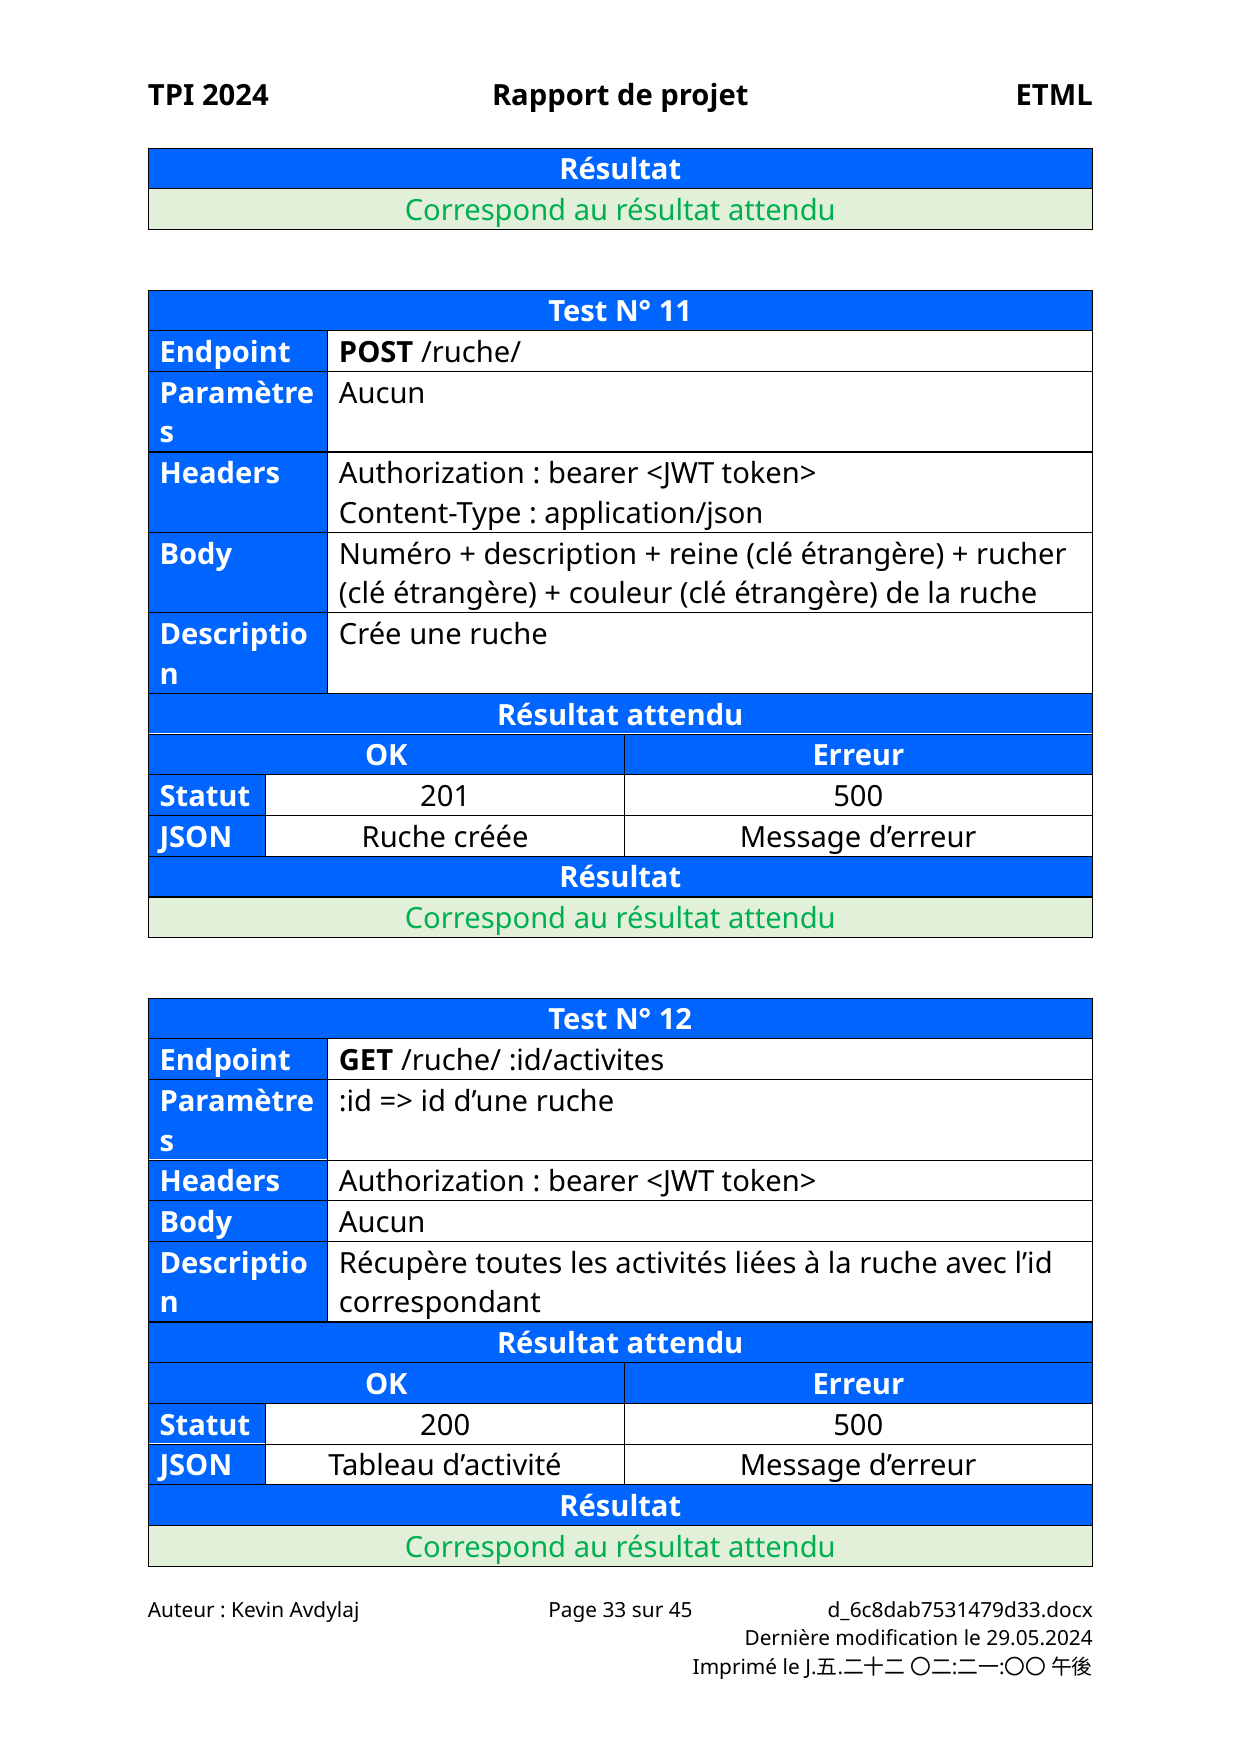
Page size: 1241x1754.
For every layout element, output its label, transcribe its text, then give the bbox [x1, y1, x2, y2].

table_cell Aucun [328, 1201, 1092, 1241]
table_cell :id => id d’une ruche [328, 1080, 1092, 1159]
table_cell Récupère toutes les activités liées à la ruche avec l’id correspondant [328, 1242, 1092, 1321]
table_header Test N° 12 [149, 999, 1092, 1038]
table_cell 500 [625, 1404, 1092, 1443]
table_cell Headers [149, 1161, 327, 1200]
table_cell Statut [149, 1404, 265, 1443]
table_header Test N° 11 [149, 291, 1092, 330]
table_cell Résultat [149, 857, 1092, 896]
table_cell POST /ruche/ [328, 331, 1092, 371]
table_cell Résultat attendu [149, 1323, 1092, 1362]
table_cell Endpoint [149, 331, 327, 371]
table_cell Description [149, 1242, 327, 1321]
table_cell Headers [149, 453, 327, 532]
table_cell 500 [625, 775, 1092, 815]
table_cell OK [149, 735, 624, 774]
table_cell Paramètres [149, 1080, 327, 1159]
table_cell 200 [266, 1404, 624, 1443]
table_cell Endpoint [149, 1039, 327, 1079]
table_cell Body [149, 533, 327, 612]
table_cell Authorization : bearer <JWT token> Content-Type : application/json [328, 453, 1092, 532]
table_cell Tableau d’activité [266, 1445, 624, 1484]
table_cell 201 [266, 775, 624, 815]
table_cell Description [149, 613, 327, 693]
table_cell Erreur [625, 735, 1092, 774]
table_cell Message d’erreur [625, 1445, 1092, 1484]
table_cell Authorization : bearer <JWT token> [328, 1161, 1092, 1200]
table_cell Résultat [149, 1485, 1092, 1525]
table_cell Paramètres [149, 372, 327, 451]
table_cell Résultat [149, 149, 1092, 188]
table_cell JSON [149, 816, 265, 856]
table_cell Correspond au résultat attendu [149, 189, 1092, 229]
table_cell Aucun [328, 372, 1092, 451]
table_cell Correspond au résultat attendu [149, 1526, 1092, 1566]
table_cell Statut [149, 775, 265, 815]
table_cell Crée une ruche [328, 613, 1092, 693]
table_cell Erreur [625, 1363, 1092, 1403]
table_cell Numéro + description + reine (clé étrangère) + rucher (clé étrangère) + couleur (clé étrangère) de la ruche [328, 533, 1092, 612]
table_cell Résultat attendu [149, 694, 1092, 733]
table_cell OK [149, 1363, 624, 1403]
table_cell Ruche créée [266, 816, 624, 856]
table_cell JSON [149, 1445, 265, 1484]
table_cell Body [149, 1201, 327, 1241]
table_cell Correspond au résultat attendu [149, 898, 1092, 937]
table_cell GET /ruche/ :id/activites [328, 1039, 1092, 1079]
table_cell Message d’erreur [625, 816, 1092, 856]
